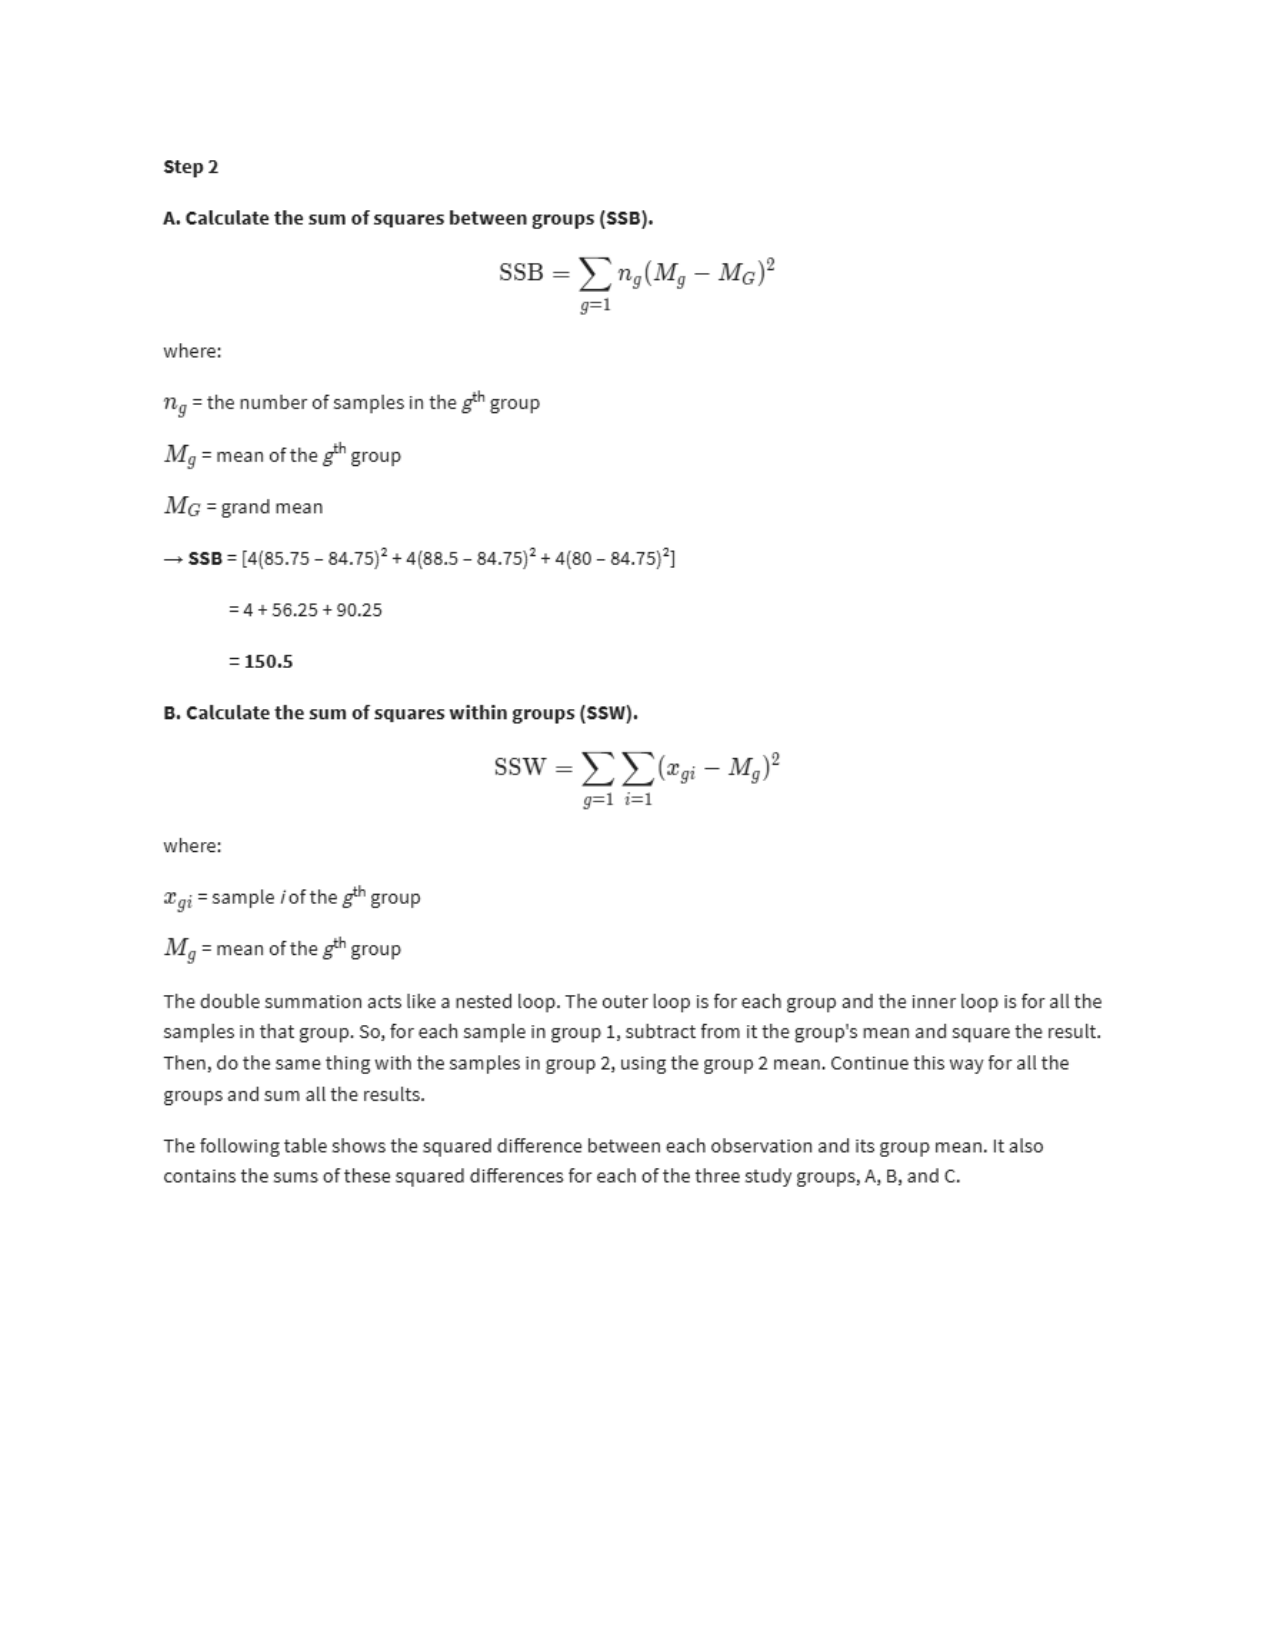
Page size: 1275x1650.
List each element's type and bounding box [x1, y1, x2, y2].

picture [150, 150, 1125, 1197]
